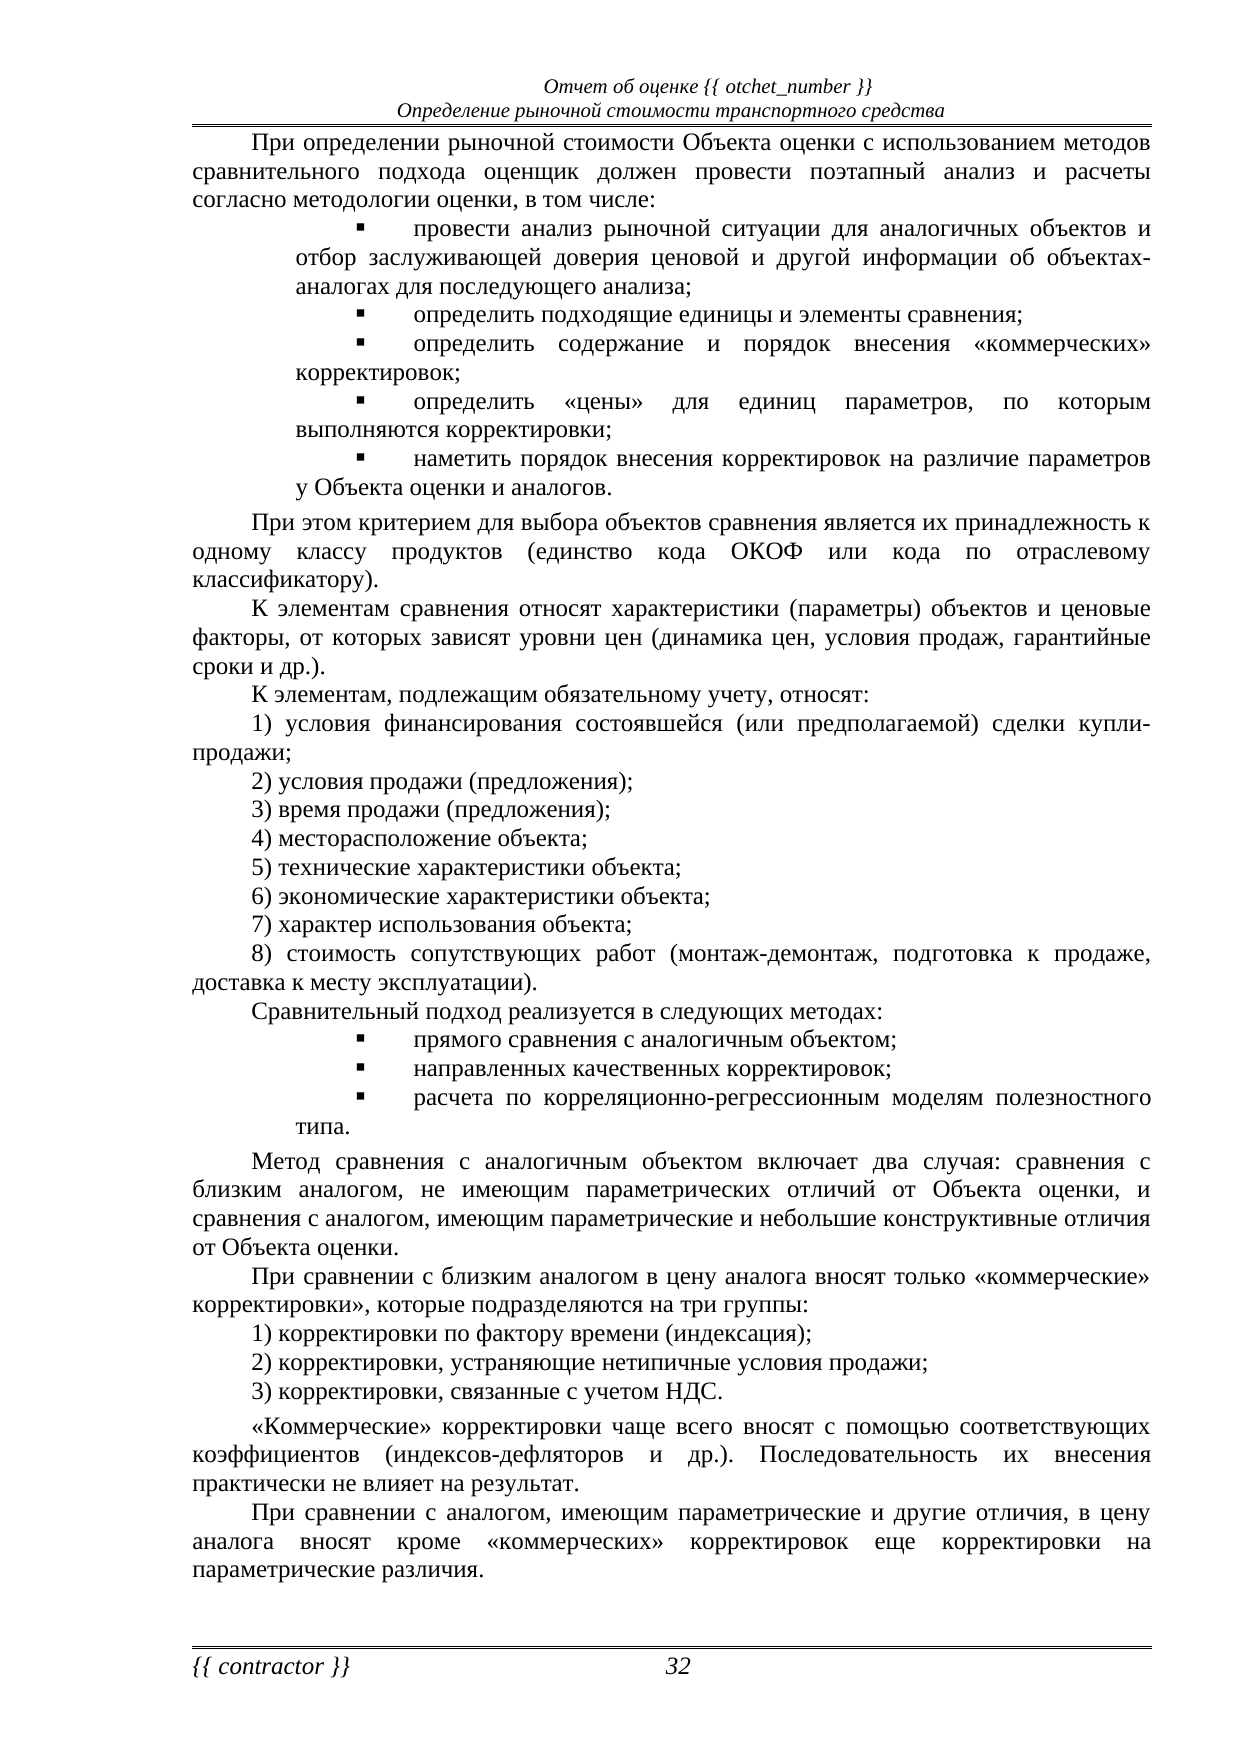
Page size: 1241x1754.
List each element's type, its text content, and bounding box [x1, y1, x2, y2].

list определить подходящие единицы и элементы сравнения; [295, 299, 1152, 328]
list определить «цены» для единиц параметров, по которым выполняются корректировки; [295, 386, 1152, 443]
text Сравнительный подход реализуется в следующих методах: [192, 996, 1152, 1024]
text При определении рыночной стоимости Объекта оценки с использованием методов сравнительного подхода оценщик должен провести поэтапный анализ и расчеты согласно методологии оценки, в том числе: [192, 127, 1152, 213]
text При сравнении с близким аналогом в цену аналога вносят только «коммерческие» корректировки», которые подразделяются на три группы: [192, 1261, 1152, 1318]
text 1) корректировки по фактору времени (индексация); [192, 1318, 1152, 1347]
text 8) стоимость сопутствующих работ (монтаж-демонтаж, подготовка к продаже, доставка к месту эксплуатации). [192, 938, 1152, 996]
list расчета по корреляционно-регрессионным моделям полезностного типа. [295, 1082, 1152, 1139]
text Метод сравнения с аналогичным объектом включает два случая: сравнения с близким аналогом, не имеющим параметрических отличий от Объекта оценки, и сравнения с аналогом, имеющим параметрические и небольшие конструктивные отличия от Объекта оценки. [192, 1146, 1152, 1261]
text К элементам сравнения относят характеристики (параметры) объектов и ценовые факторы, от которых зависят уровни цен (динамика цен, условия продаж, гарантийные сроки и др.). [192, 593, 1152, 679]
text «Коммерческие» корректировки чаще всего вносят с помощью соответствующих коэффициентов (индексов-дефляторов и др.). Последовательность их внесения практически не влияет на результат. [192, 1411, 1152, 1497]
list направленных качественных корректировок; [295, 1053, 1152, 1082]
text 3) корректировки, связанные с учетом НДС. [192, 1376, 1152, 1404]
text 7) характер использования объекта; [192, 909, 1152, 938]
text К элементам, подлежащим обязательному учету, относят: [192, 679, 1152, 708]
text 5) технические характеристики объекта; [192, 852, 1152, 881]
text При этом критерием для выбора объектов сравнения является их принадлежность к одному классу продуктов (единство кода ОКОФ или кода по отраслевому классификатору). [192, 507, 1152, 593]
list провести анализ рыночной ситуации для аналогичных объектов и отбор заслуживающей доверия ценовой и другой информации об объектах-аналогах для последующего анализа; [295, 213, 1152, 299]
text 6) экономические характеристики объекта; [192, 881, 1152, 909]
text 3) время продажи (предложения); [192, 794, 1152, 823]
list прямого сравнения с аналогичным объектом; [295, 1024, 1152, 1053]
list определить содержание и порядок внесения «коммерческих» корректировок; [295, 328, 1152, 386]
text 4) месторасположение объекта; [192, 823, 1152, 852]
list наметить порядок внесения корректировок на различие параметров у Объекта оценки и аналогов. [295, 443, 1152, 501]
text 1) условия финансирования состоявшейся (или предполагаемой) сделки купли-продажи; [192, 708, 1152, 766]
text 2) корректировки, устраняющие нетипичные условия продажи; [192, 1347, 1152, 1376]
text 2) условия продажи (предложения); [192, 766, 1152, 794]
text При сравнении с аналогом, имеющим параметрические и другие отличия, в цену аналога вносят кроме «коммерческих» корректировок еще корректировки на параметрические различия. [192, 1497, 1152, 1583]
